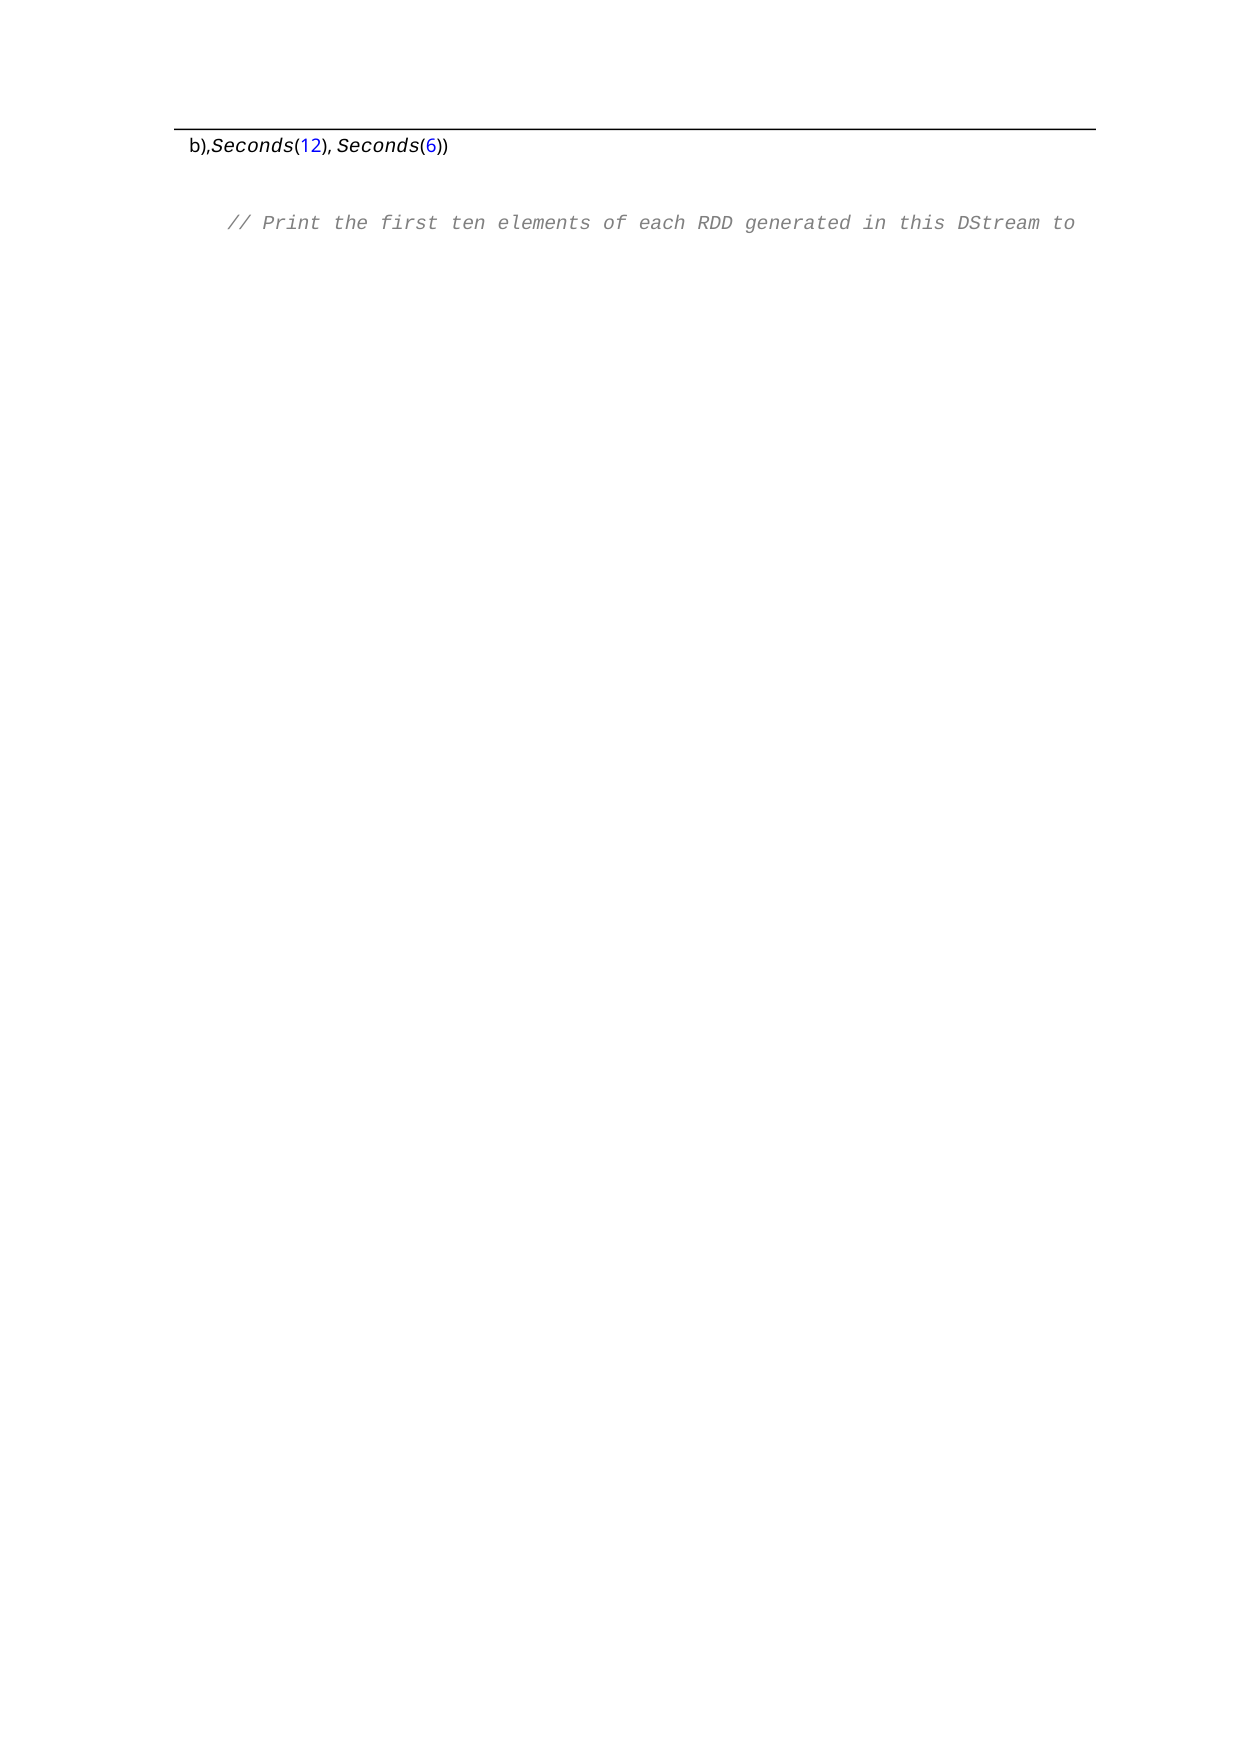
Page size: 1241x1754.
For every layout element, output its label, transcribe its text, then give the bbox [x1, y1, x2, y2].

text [189, 133, 962, 159]
text // Print the first ten elements of each RDD generated in this DStream to [227, 213, 1159, 236]
